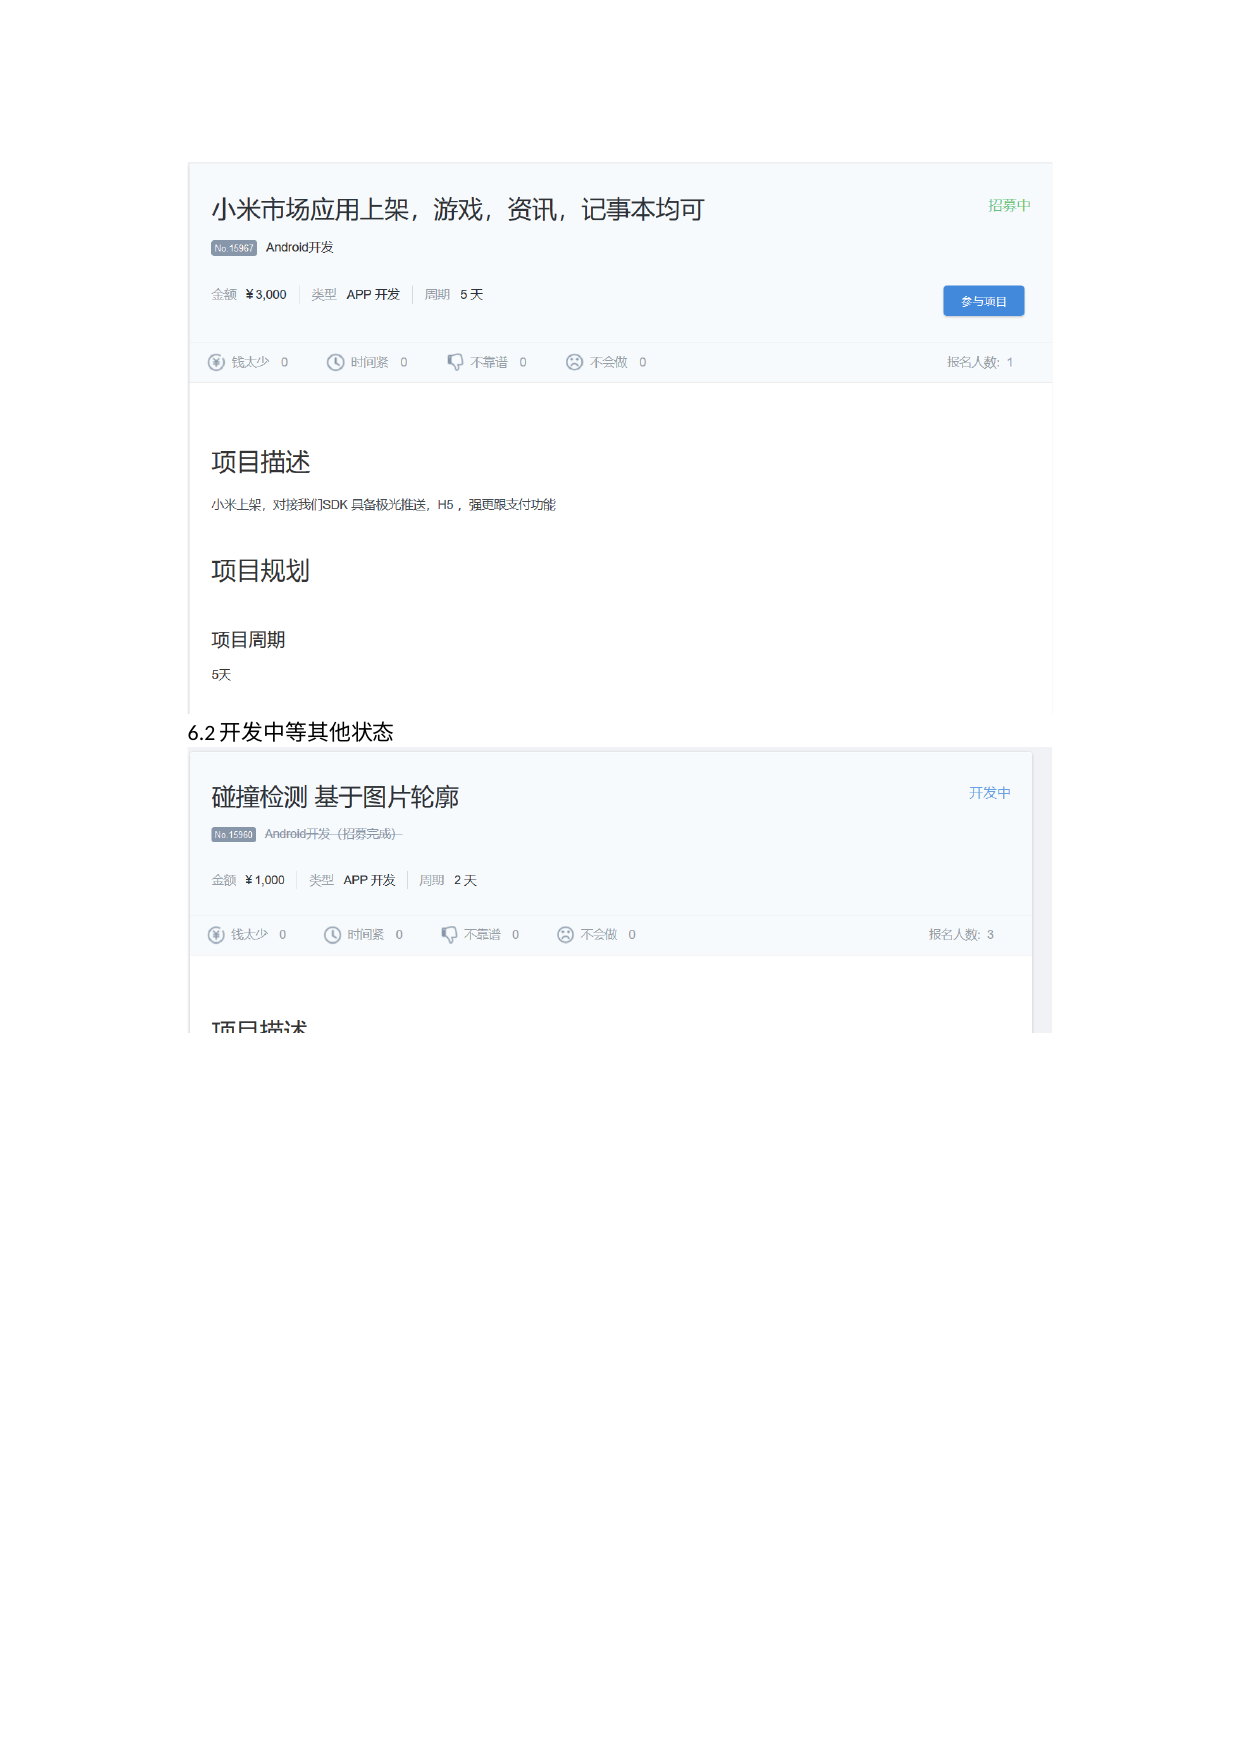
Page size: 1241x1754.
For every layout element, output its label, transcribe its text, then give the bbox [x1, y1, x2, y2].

list 6.2开发中等其他状态 [187, 714, 1053, 747]
picture [187, 162, 1053, 714]
picture [187, 747, 1053, 1033]
